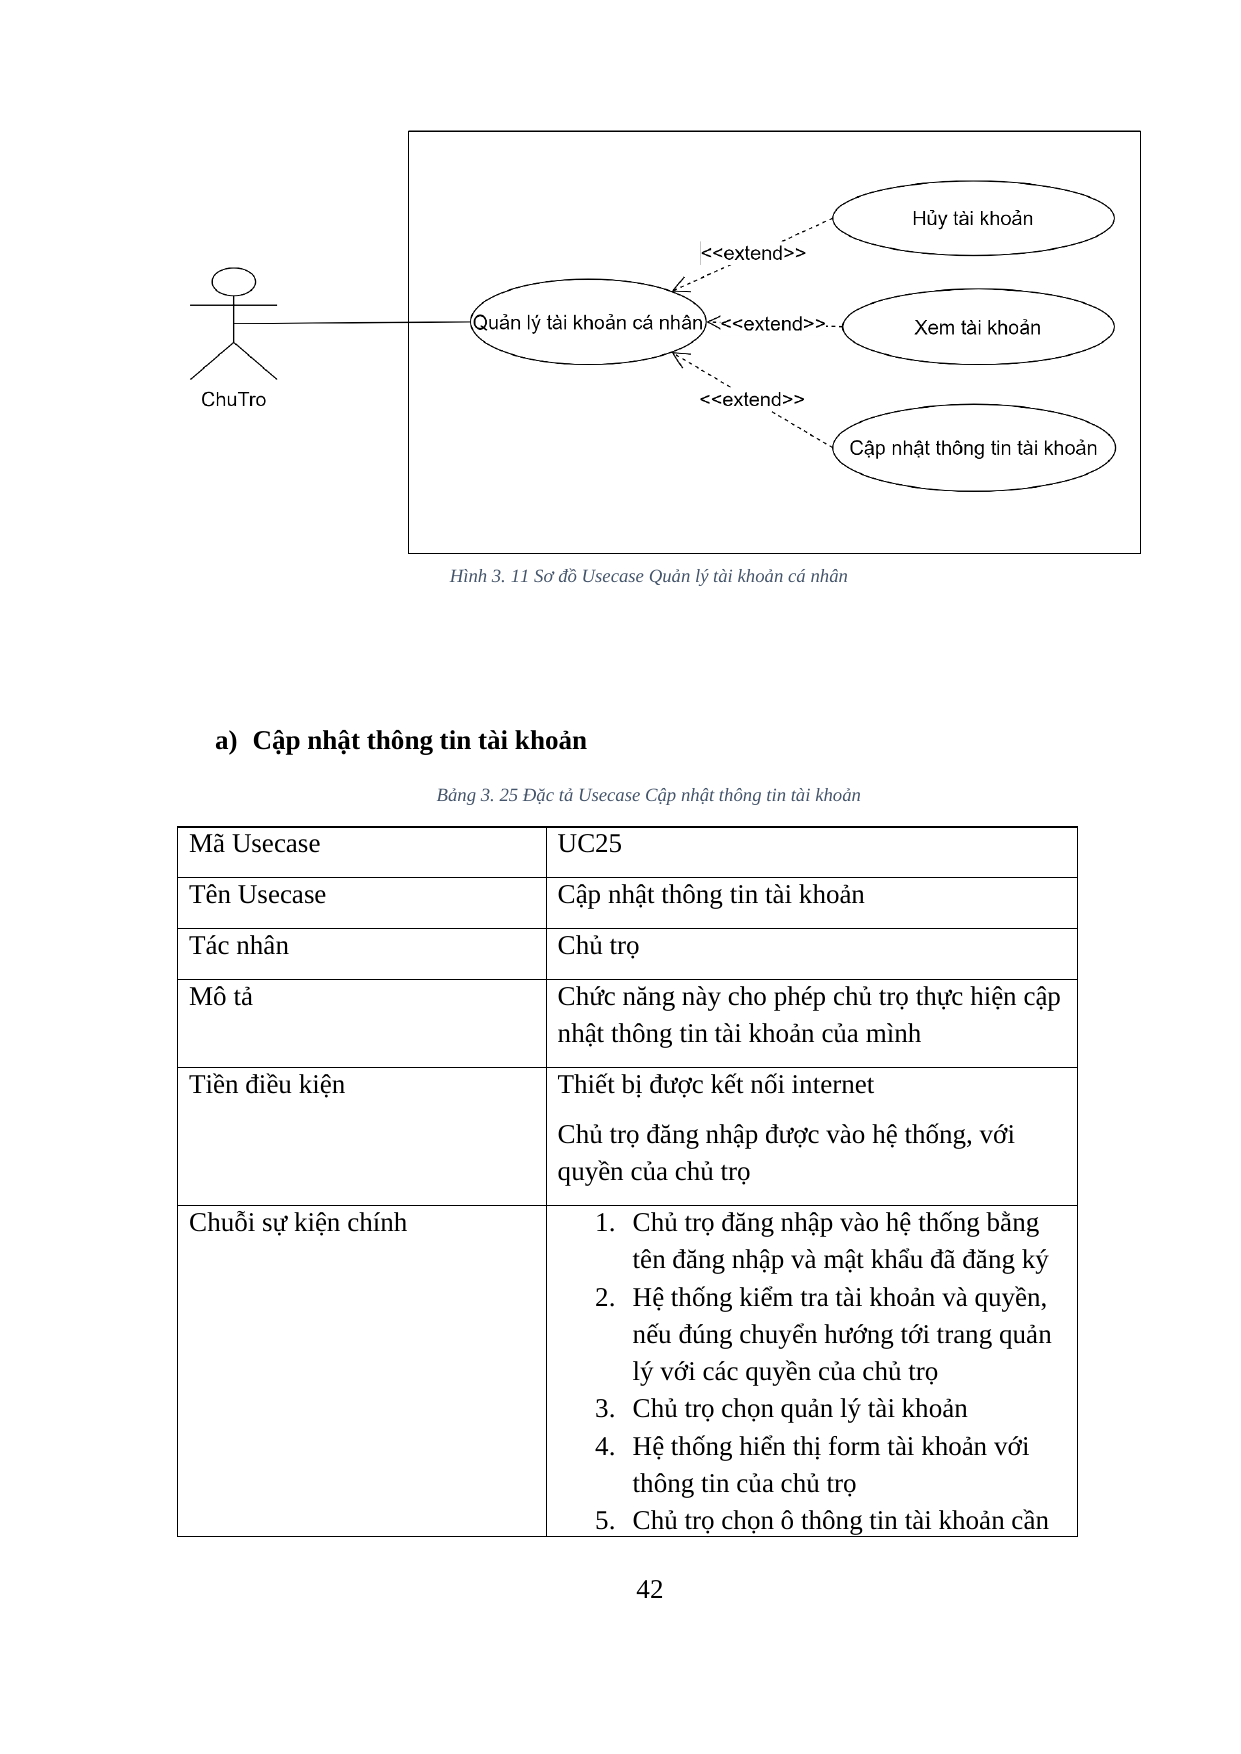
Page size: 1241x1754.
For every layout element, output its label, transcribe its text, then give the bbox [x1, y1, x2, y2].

table_header UC25 [547, 828, 1077, 877]
table_cell Chuỗi sự kiện chính [178, 1206, 546, 1536]
table_cell Tác nhân [178, 929, 546, 979]
table_cell Tiền điều kiện [178, 1068, 546, 1205]
table_cell Chủ trọ [547, 929, 1077, 979]
table_cell Chức năng này cho phép chủ trọ thực hiện cập nhật thông tin tài khoản của mình [547, 980, 1077, 1067]
list Cập nhật thông tin tài khoản [215, 724, 1122, 755]
table_cell Tên Usecase [178, 878, 546, 928]
table_cell Thiết bị được kết nối internet Chủ trọ đăng nhập được vào hệ thống, với quyền của chủ trọ [547, 1068, 1077, 1205]
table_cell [547, 1206, 1077, 1536]
table_cell Cập nhật thông tin tài khoản [547, 878, 1077, 928]
text Bảng 3. 25 Đặc tả Usecase Cập nhật thông tin tài khoản [177, 784, 1122, 806]
table_header Mã Usecase [178, 828, 546, 877]
table_cell Mô tả [178, 980, 546, 1067]
picture [177, 118, 1153, 566]
text Hình 3. 11 Sơ đồ Usecase Quản lý tài khoản cá nhân [177, 566, 1122, 587]
